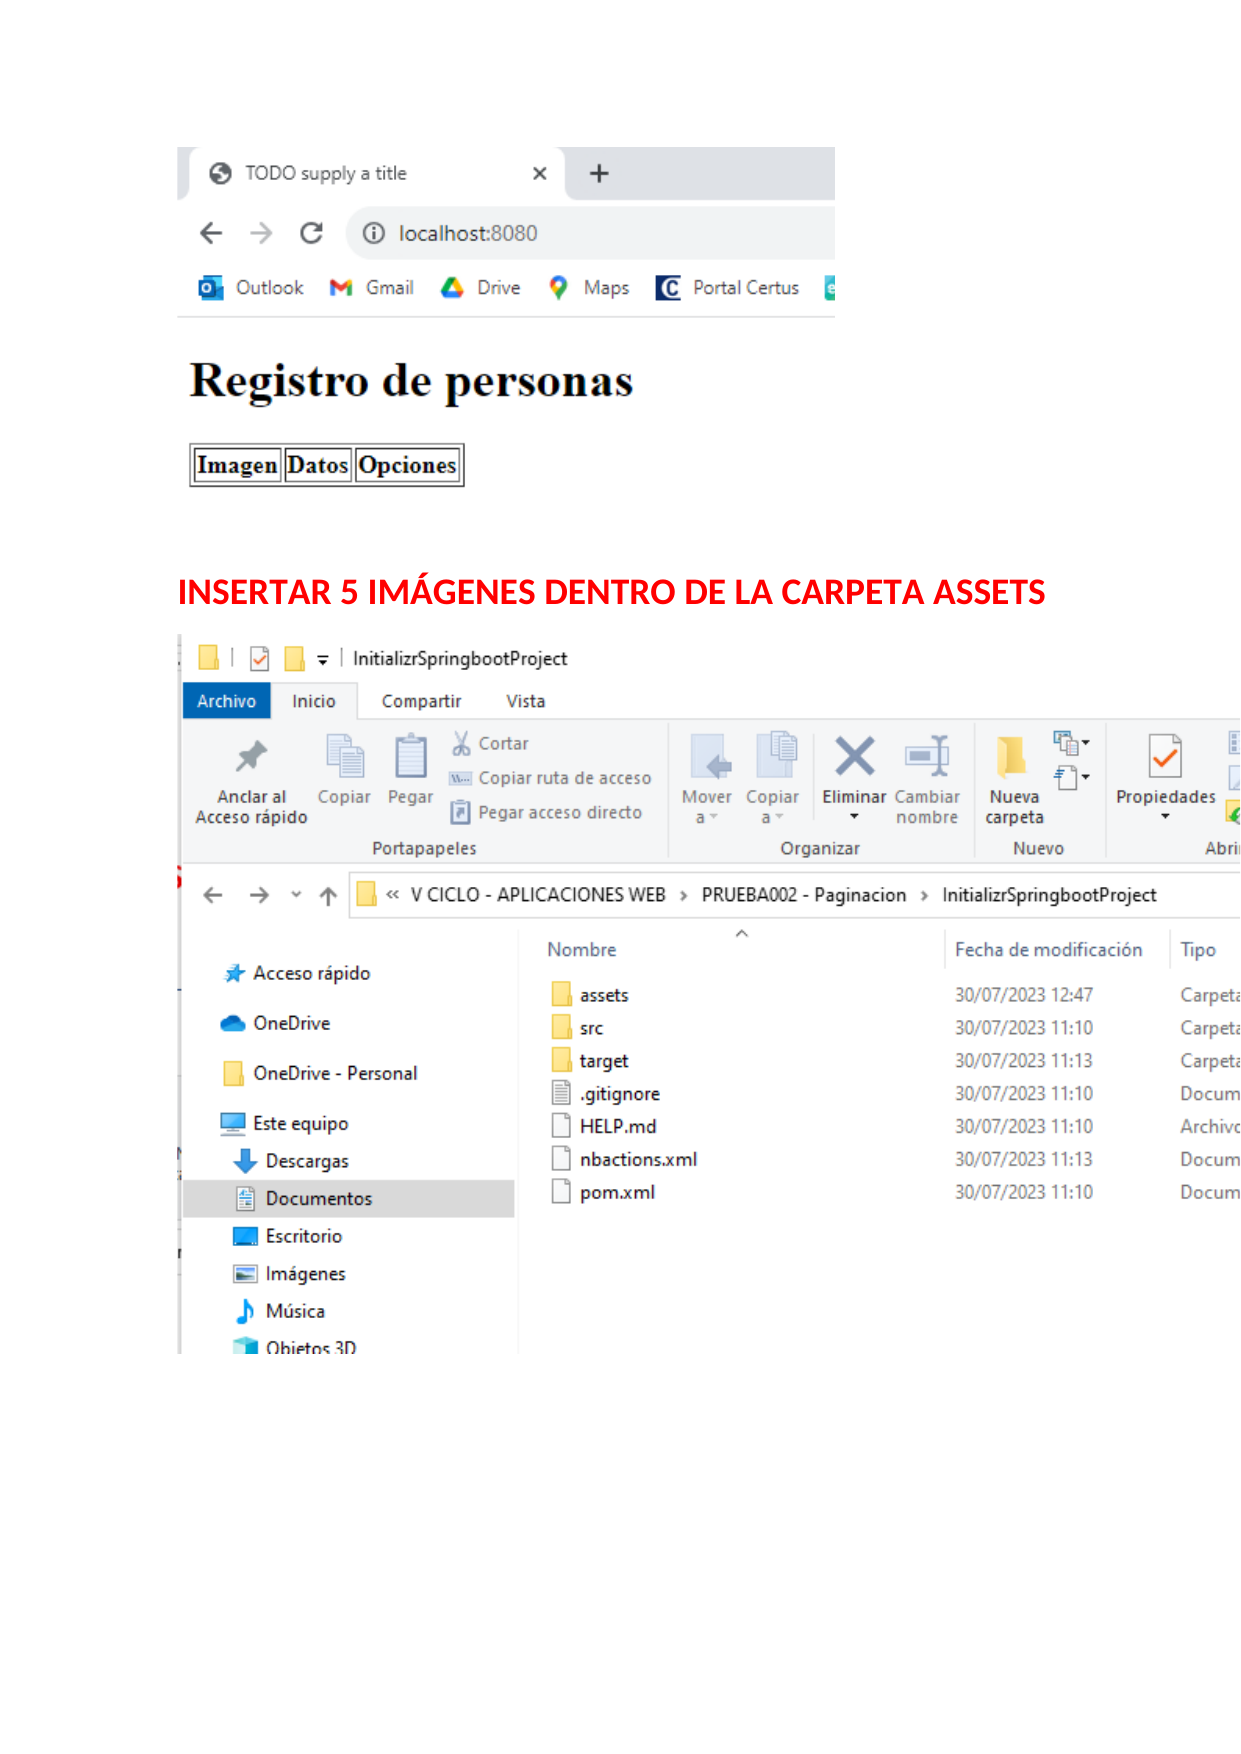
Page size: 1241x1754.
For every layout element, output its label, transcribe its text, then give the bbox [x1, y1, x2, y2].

picture [177, 634, 1241, 1354]
text INSERTAR 5 IMÁGENES DENTRO DE LA CARPETA ASSETS [177, 568, 1063, 614]
picture [177, 147, 835, 550]
